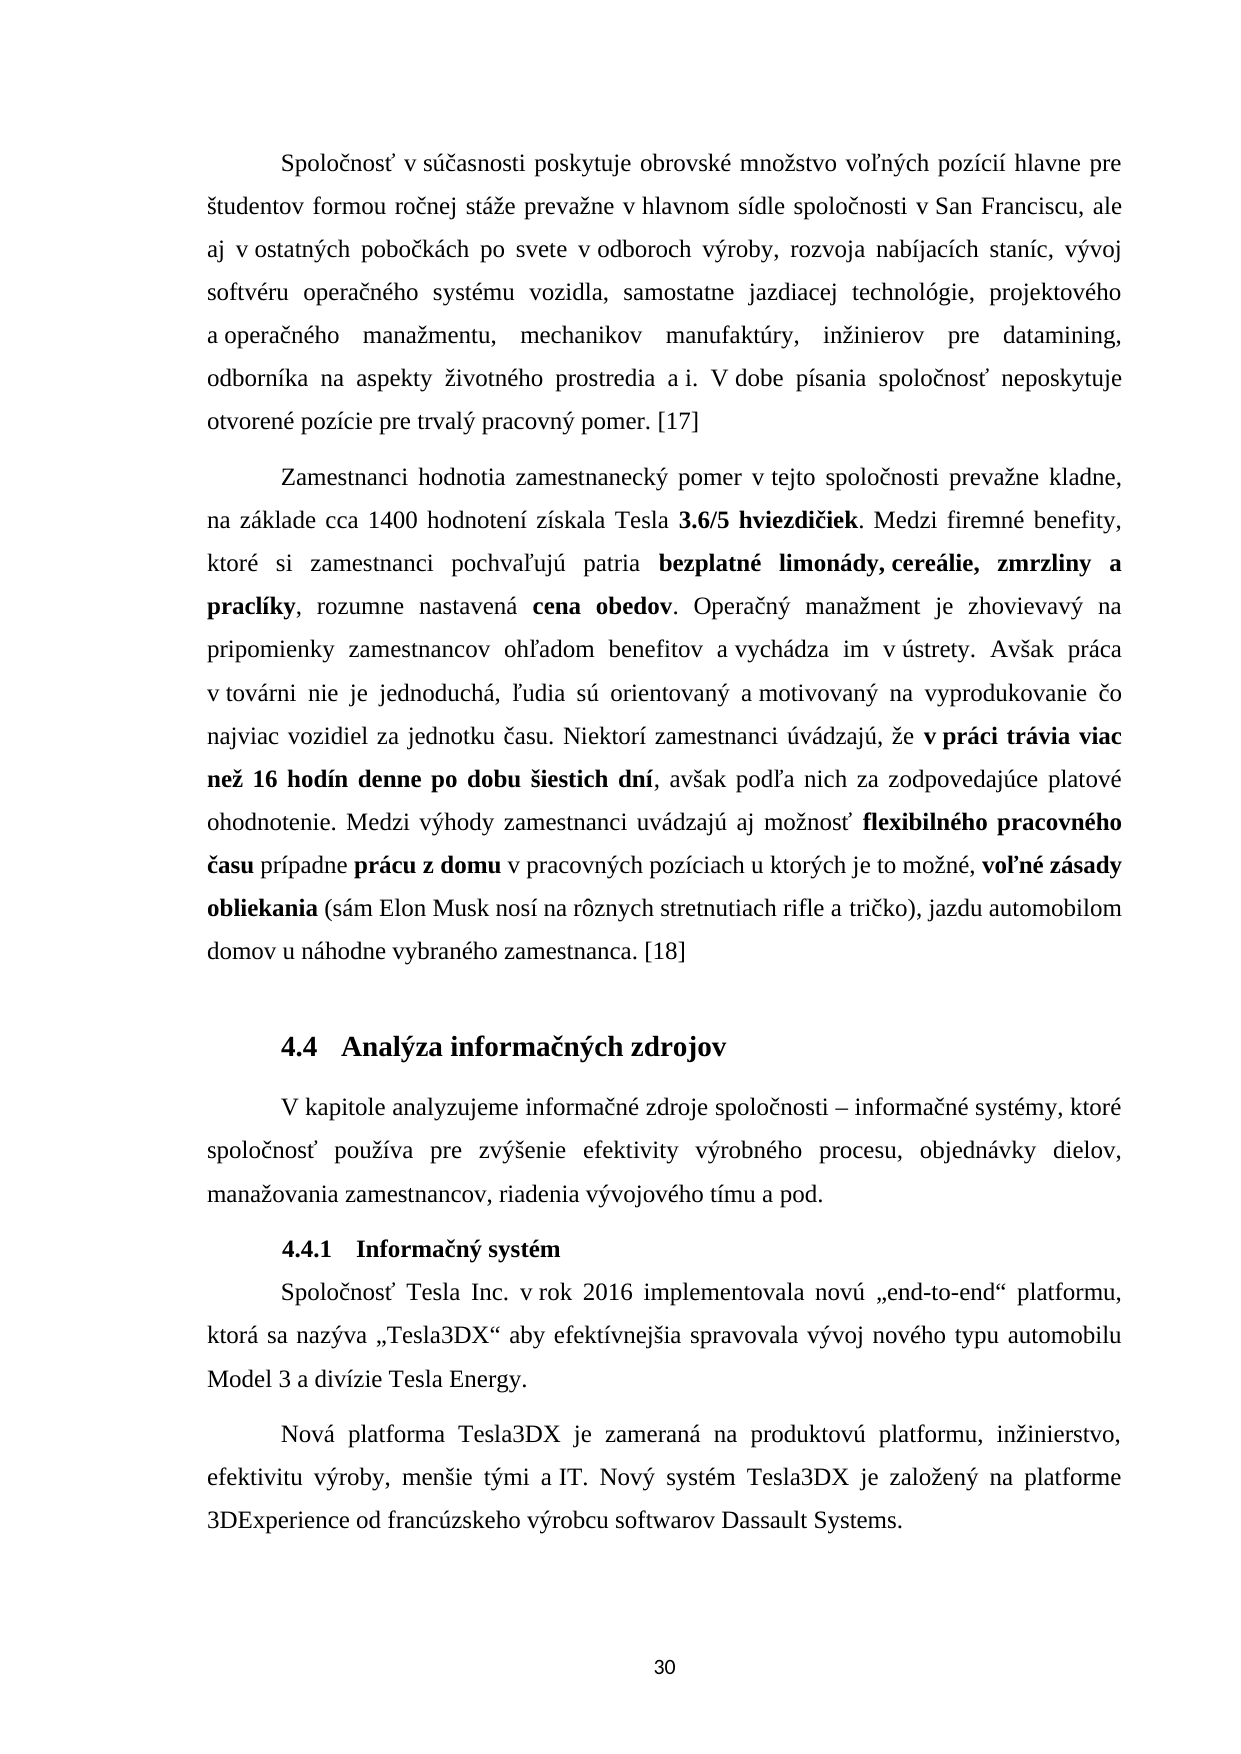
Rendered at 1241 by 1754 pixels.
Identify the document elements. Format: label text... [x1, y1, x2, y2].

text Zamestnanci hodnotia zamestnanecký pomer v tejto spoločnosti prevažne kladne, na základe cca 1400 hodnotení získala Tesla 3.6/5 hviezdičiek. Medzi firemné benefity, ktoré si zamestnanci pochvaľujú patria bezplatné limonády, cereálie, zmrzliny a praclíky, rozumne nastavená cena obedov. Operačný manažment je zhovievavý na pripomienky zamestnancov ohľadom benefitov a vychádza im v ústrety. Avšak práca v továrni nie je jednoduchá, ľudia sú orientovaný a motivovaný na vyprodukovanie čo najviac vozidiel za jednotku času. Niektorí zamestnanci úvádzajú, že v práci trávia viac než 16 hodín denne po dobu šiestich dní, avšak podľa nich za zodpovedajúce platové ohodnotenie. Medzi výhody zamestnanci uvádzajú aj možnosť flexibilného pracovného času prípadne prácu z domu v pracovných pozíciach u ktorých je to možné, voľné zásady obliekania (sám Elon Musk nosí na rôznych stretnutiach rifle a tričko), jazdu automobilom domov u náhodne vybraného zamestnanca. [207, 462, 1122, 965]
subtitle Analýza informačných zdrojov [281, 1029, 1122, 1063]
subtitle Informačný systém [282, 1234, 1122, 1263]
text V kapitole analyzujeme informačné zdroje spoločnosti – informačné systémy, ktoré spoločnosť používa pre zvýšenie efektivity výrobného procesu, objednávky dielov, manažovania zamestnancov, riadenia vývojového tímu a pod. [207, 1092, 1122, 1207]
text Spoločnosť Tesla Inc. v rok 2016 implementovala novú „end-to-end“ platformu, ktorá sa nazýva „Tesla3DX“ aby efektívnejšia spravovala vývoj nového typu automobilu Model 3 a divízie Tesla Energy. [207, 1277, 1122, 1392]
text Spoločnosť v súčasnosti poskytuje obrovské množstvo voľných pozícií hlavne pre študentov formou ročnej stáže prevažne v hlavnom sídle spoločnosti v San Franciscu, ale aj v ostatných pobočkách po svete v odboroch výroby, rozvoja nabíjacích staníc, vývoj softvéru operačného systému vozidla, samostatne jazdiacej technológie, projektového a operačného manažmentu, mechanikov manufaktúry, inžinierov pre datamining, odborníka na aspekty životného prostredia a i. V dobe písania spoločnosť neposkytuje otvorené pozície pre trvalý pracovný pomer. [207, 148, 1122, 435]
text Nová platforma Tesla3DX je zameraná na produktovú platformu, inžinierstvo, efektivitu výroby, menšie tými a IT. Nový systém Tesla3DX je založený na platforme 3DExperience od francúzskeho výrobcu softwarov Dassault Systems. [207, 1419, 1122, 1534]
